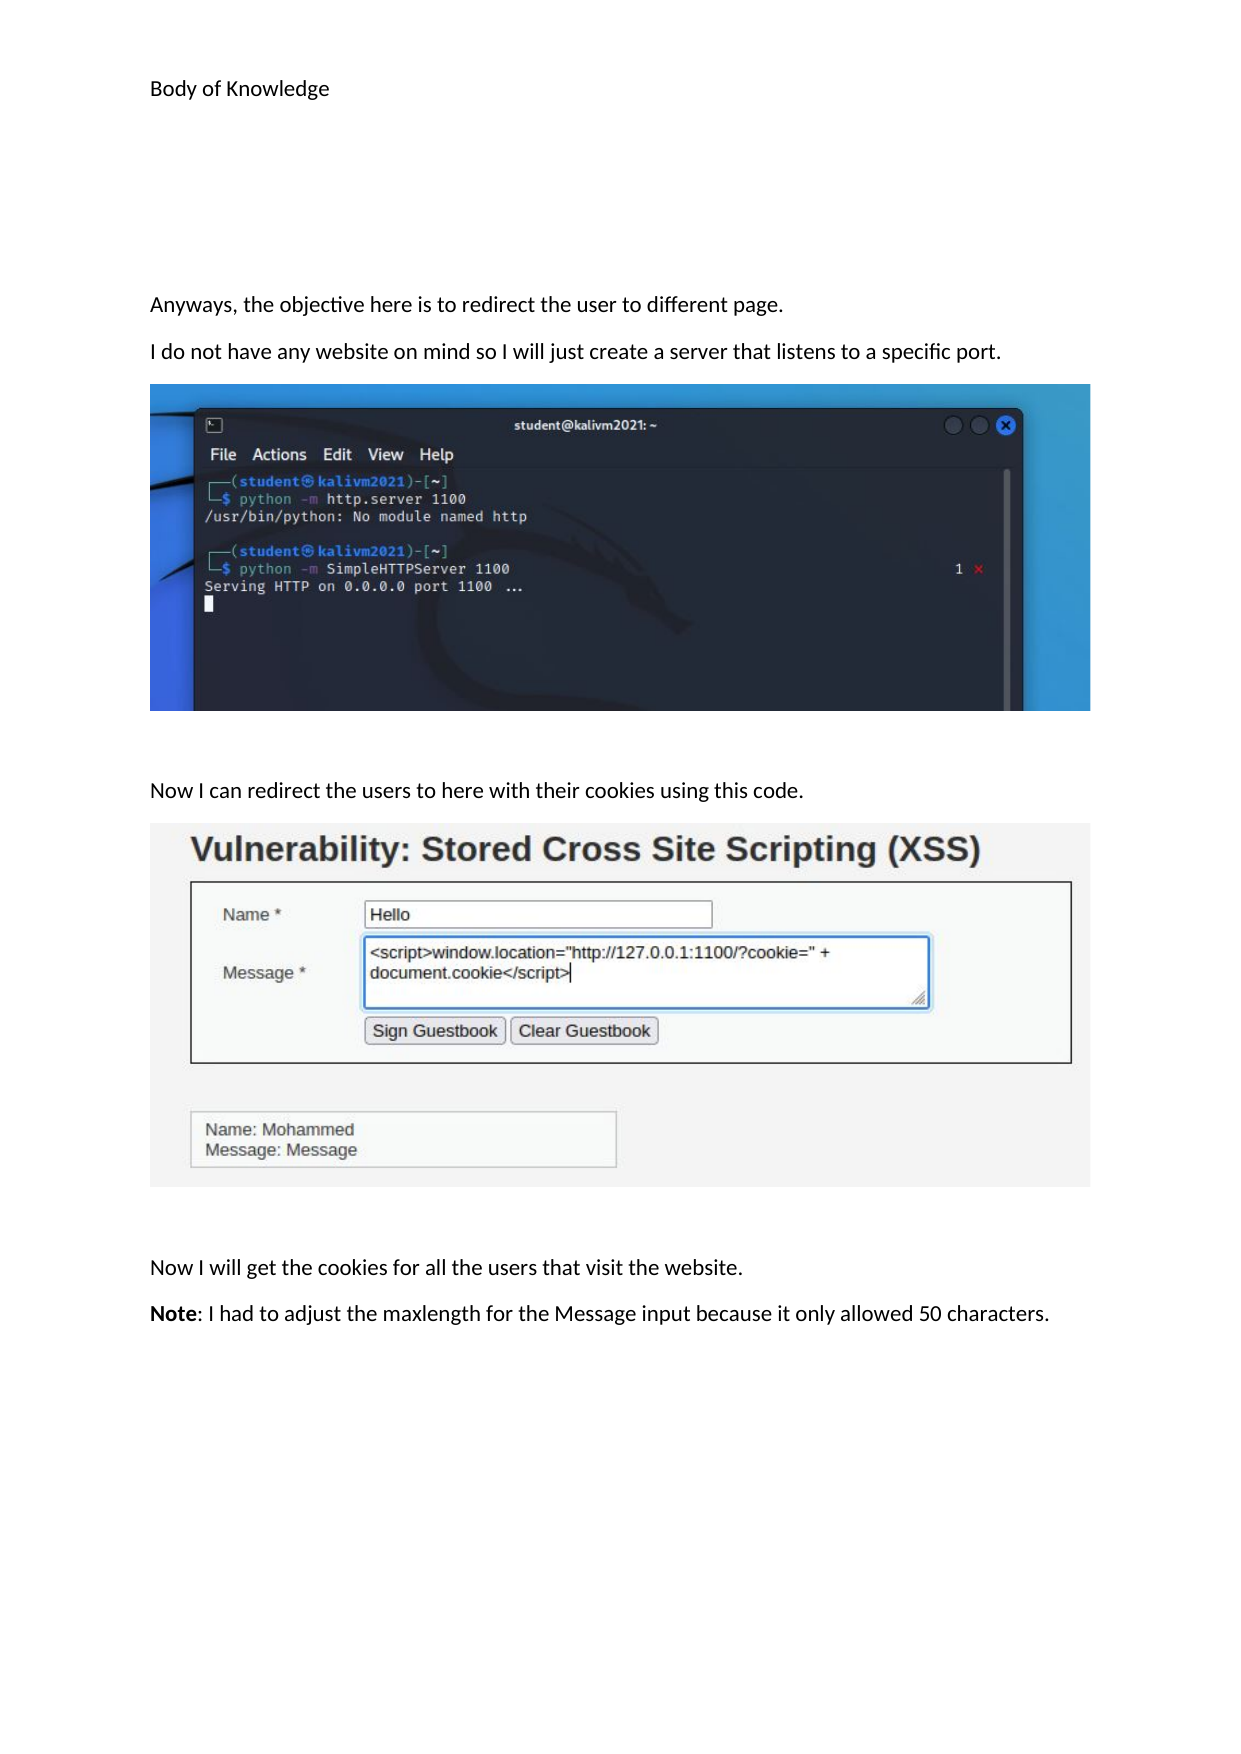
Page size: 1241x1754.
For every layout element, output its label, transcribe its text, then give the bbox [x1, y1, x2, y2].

text Anyways, the objective here is to redirect the user to different page. [150, 291, 1090, 319]
text I do not have any website on mind so I will just create a server that listens to a specific port. [150, 337, 1090, 366]
text Now I will get the cookies for all the users that visit the website. [150, 1253, 1090, 1281]
picture [150, 384, 1091, 711]
picture [150, 823, 1091, 1187]
text Note: I had to adjust the maxlength for the Message input because it only allowed 50 characters. [150, 1299, 1090, 1328]
text Now I can redirect the users to here with their cookies using this code. [150, 776, 1090, 804]
